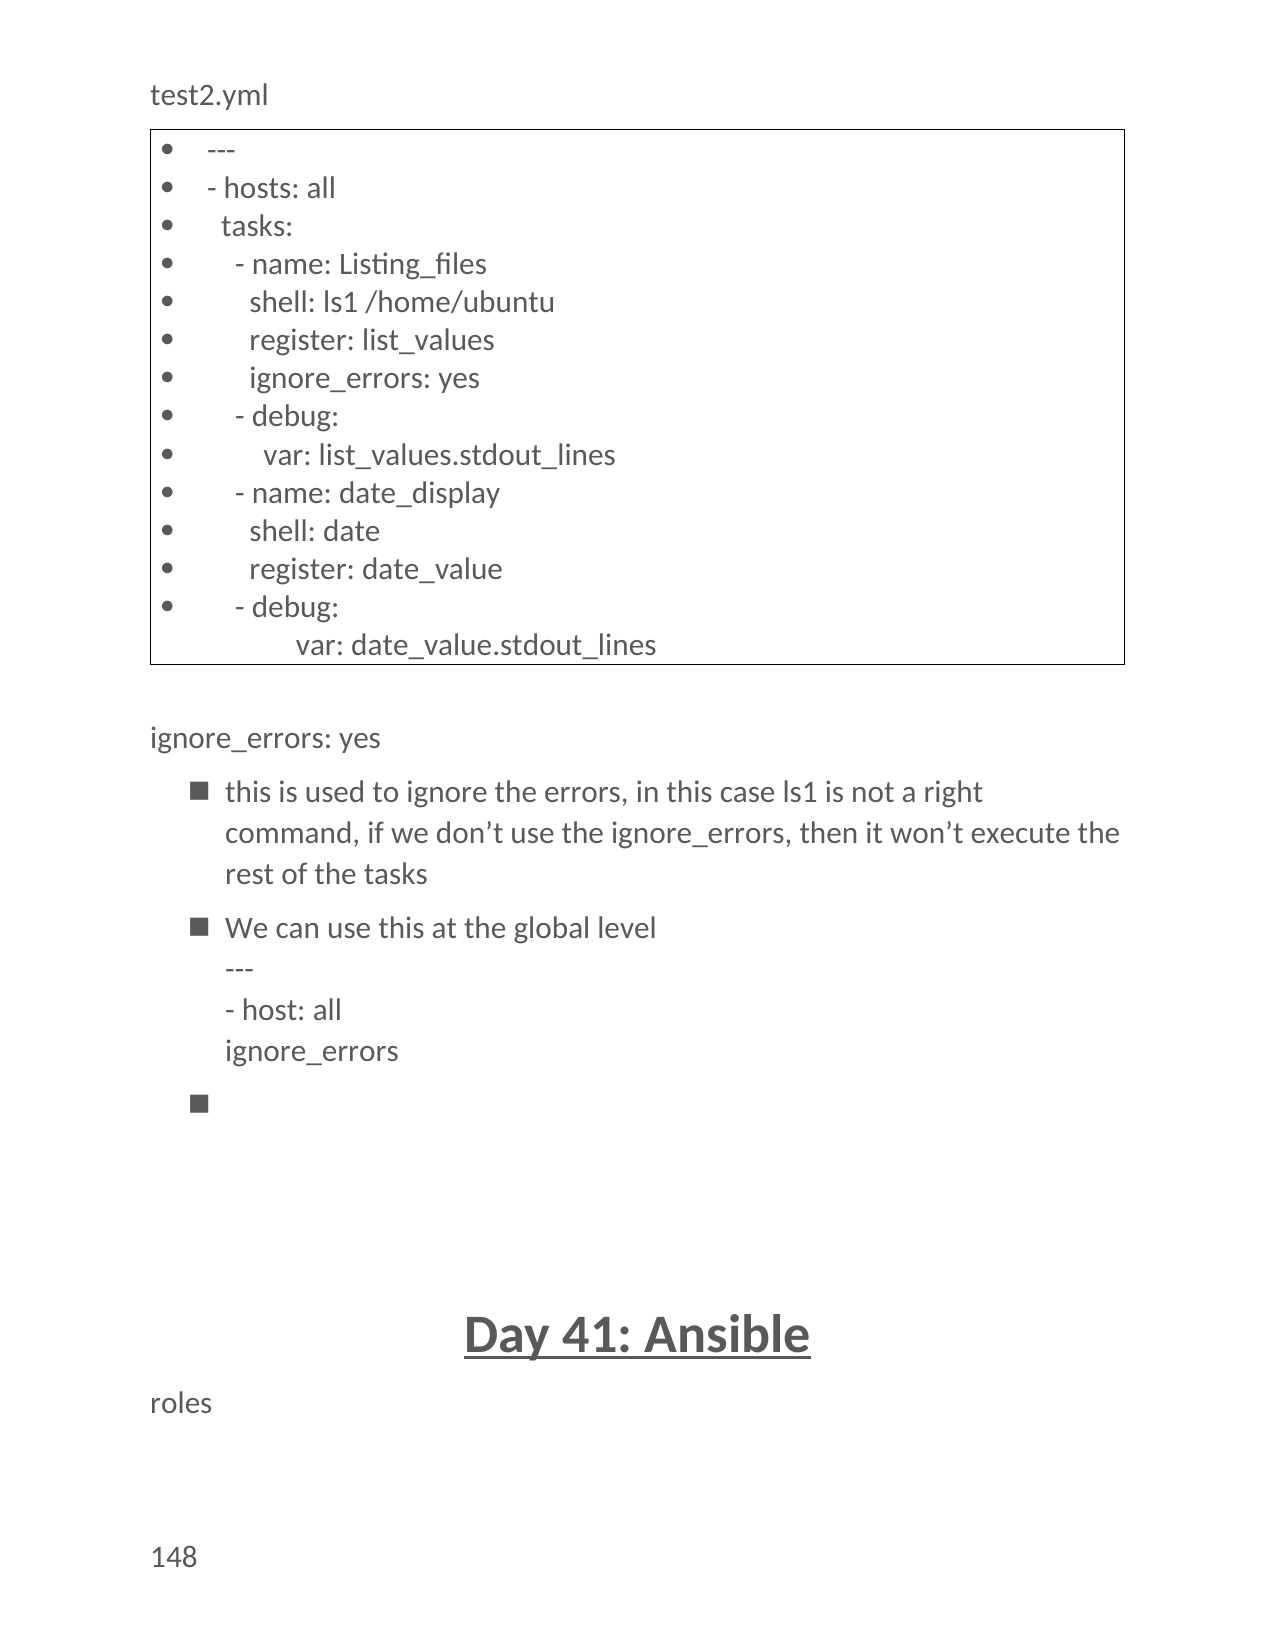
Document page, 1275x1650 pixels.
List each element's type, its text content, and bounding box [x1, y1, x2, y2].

list test2.yml [150, 75, 1125, 113]
list roles [150, 1383, 1125, 1421]
list We can use this at the global level --- - host: all ignore_errors [187, 908, 1125, 1069]
list ignore_errors: yes [150, 718, 1125, 756]
text Day 41: Ansible [150, 1299, 1125, 1366]
list this is used to ignore the errors, in this case ls1 is not a right command, if we don’t use the ignore_errors, then it won’t execute the rest of the tasks [187, 772, 1125, 892]
table_header --- - hosts: all tasks: - name: Listing_files shell: ls1 /home/ubuntu register: list_values ignore_errors: yes - debug: var: list_values.stdout_lines - name: date_display shell: date register: date_value - debug: var: date_value.stdout_lines [151, 130, 1124, 663]
